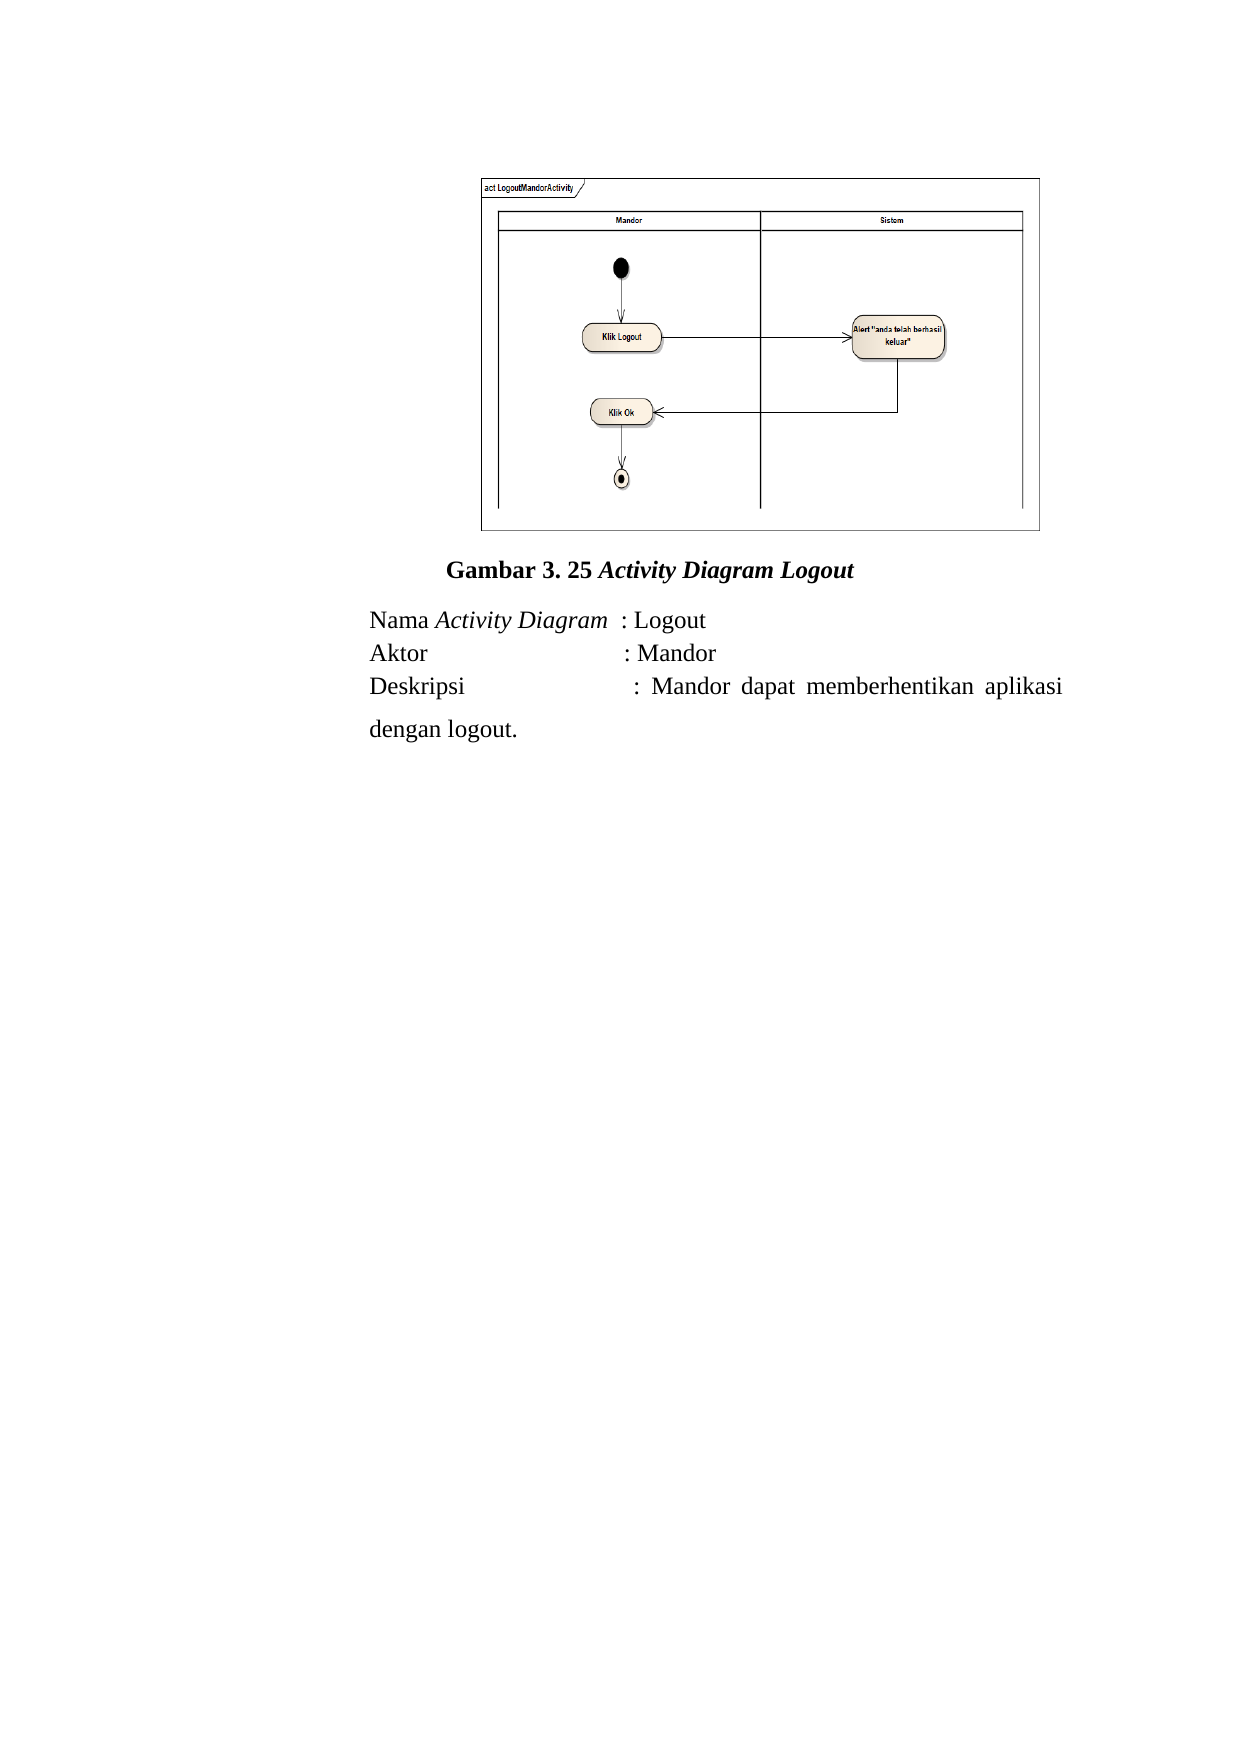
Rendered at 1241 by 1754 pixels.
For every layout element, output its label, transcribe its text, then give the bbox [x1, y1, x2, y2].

list Deskripsi : Mandor dapat memberhentikan aplikasi dengan logout. [369, 671, 1063, 743]
picture [480, 177, 1040, 531]
list Aktor : Mandor [369, 638, 1063, 667]
list Nama Activity Diagram : Logout [369, 605, 1063, 634]
